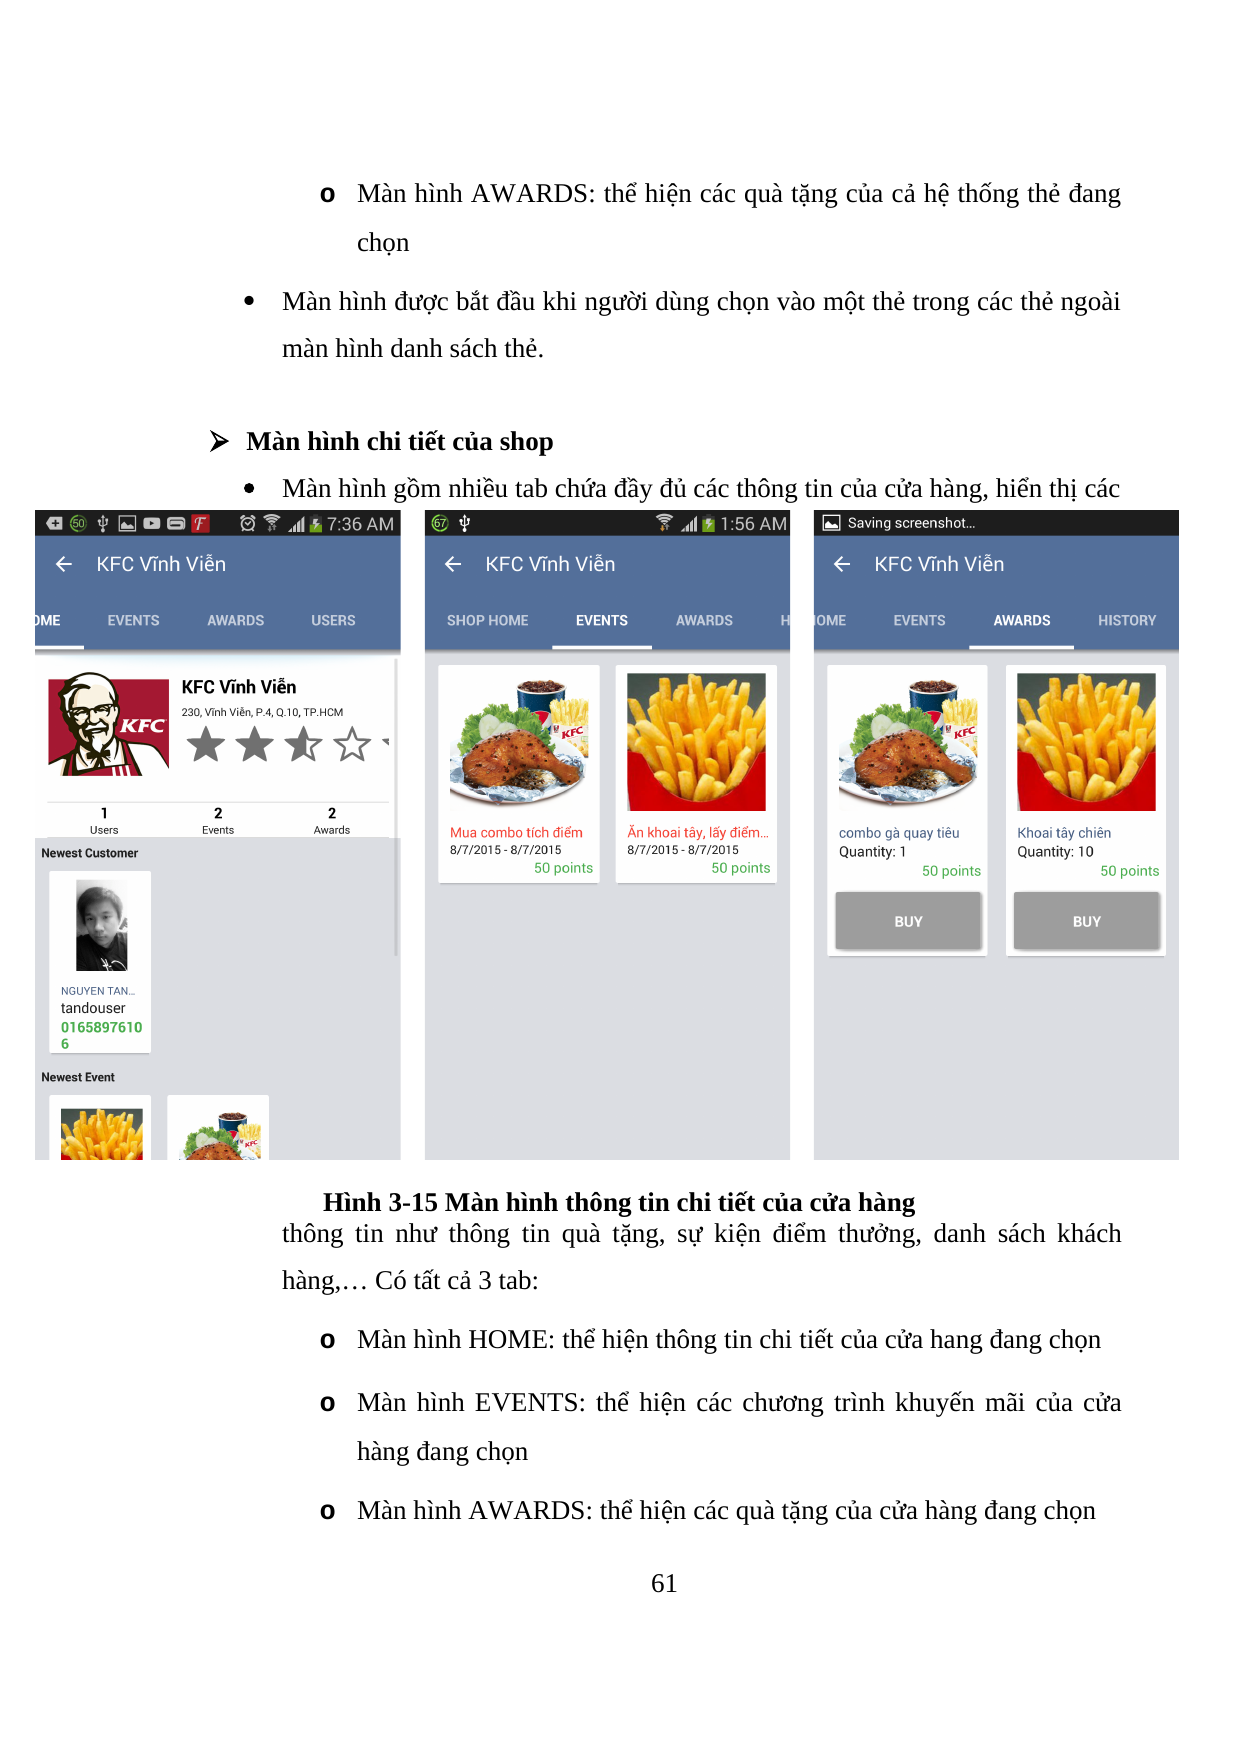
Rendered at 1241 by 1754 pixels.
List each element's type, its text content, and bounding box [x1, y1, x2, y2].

list Màn hình gồm nhiều tab chứa đầy đủ các thông tin của cửa hàng, hiển thị các thông tin như thông tin quà tặng, sự kiện điểm thưởng, danh sách khách hàng,… Có tất cả 3 tab: [244, 1217, 1122, 1295]
picture [813, 510, 1179, 1160]
list Màn hình EVENTS: thể hiện các chương trình khuyến mãi của cửa hàng đang chọn [319, 1386, 1122, 1466]
list Màn hình chi tiết của shop [209, 425, 1122, 457]
list Màn hình AWARDS: thể hiện các quà tặng của cửa hàng đang chọn [319, 1494, 1122, 1527]
picture [424, 510, 791, 1160]
list Màn hình AWARDS: thể hiện các quà tặng của cả hệ thống thẻ đang chọn [319, 177, 1122, 257]
list Màn hình được bắt đầu khi người dùng chọn vào một thẻ trong các thẻ ngoài màn hình danh sách thẻ. [244, 285, 1122, 363]
picture [35, 510, 401, 1160]
list Màn hình HOME: thể hiện thông tin chi tiết của cửa hang đang chọn [319, 1323, 1122, 1357]
